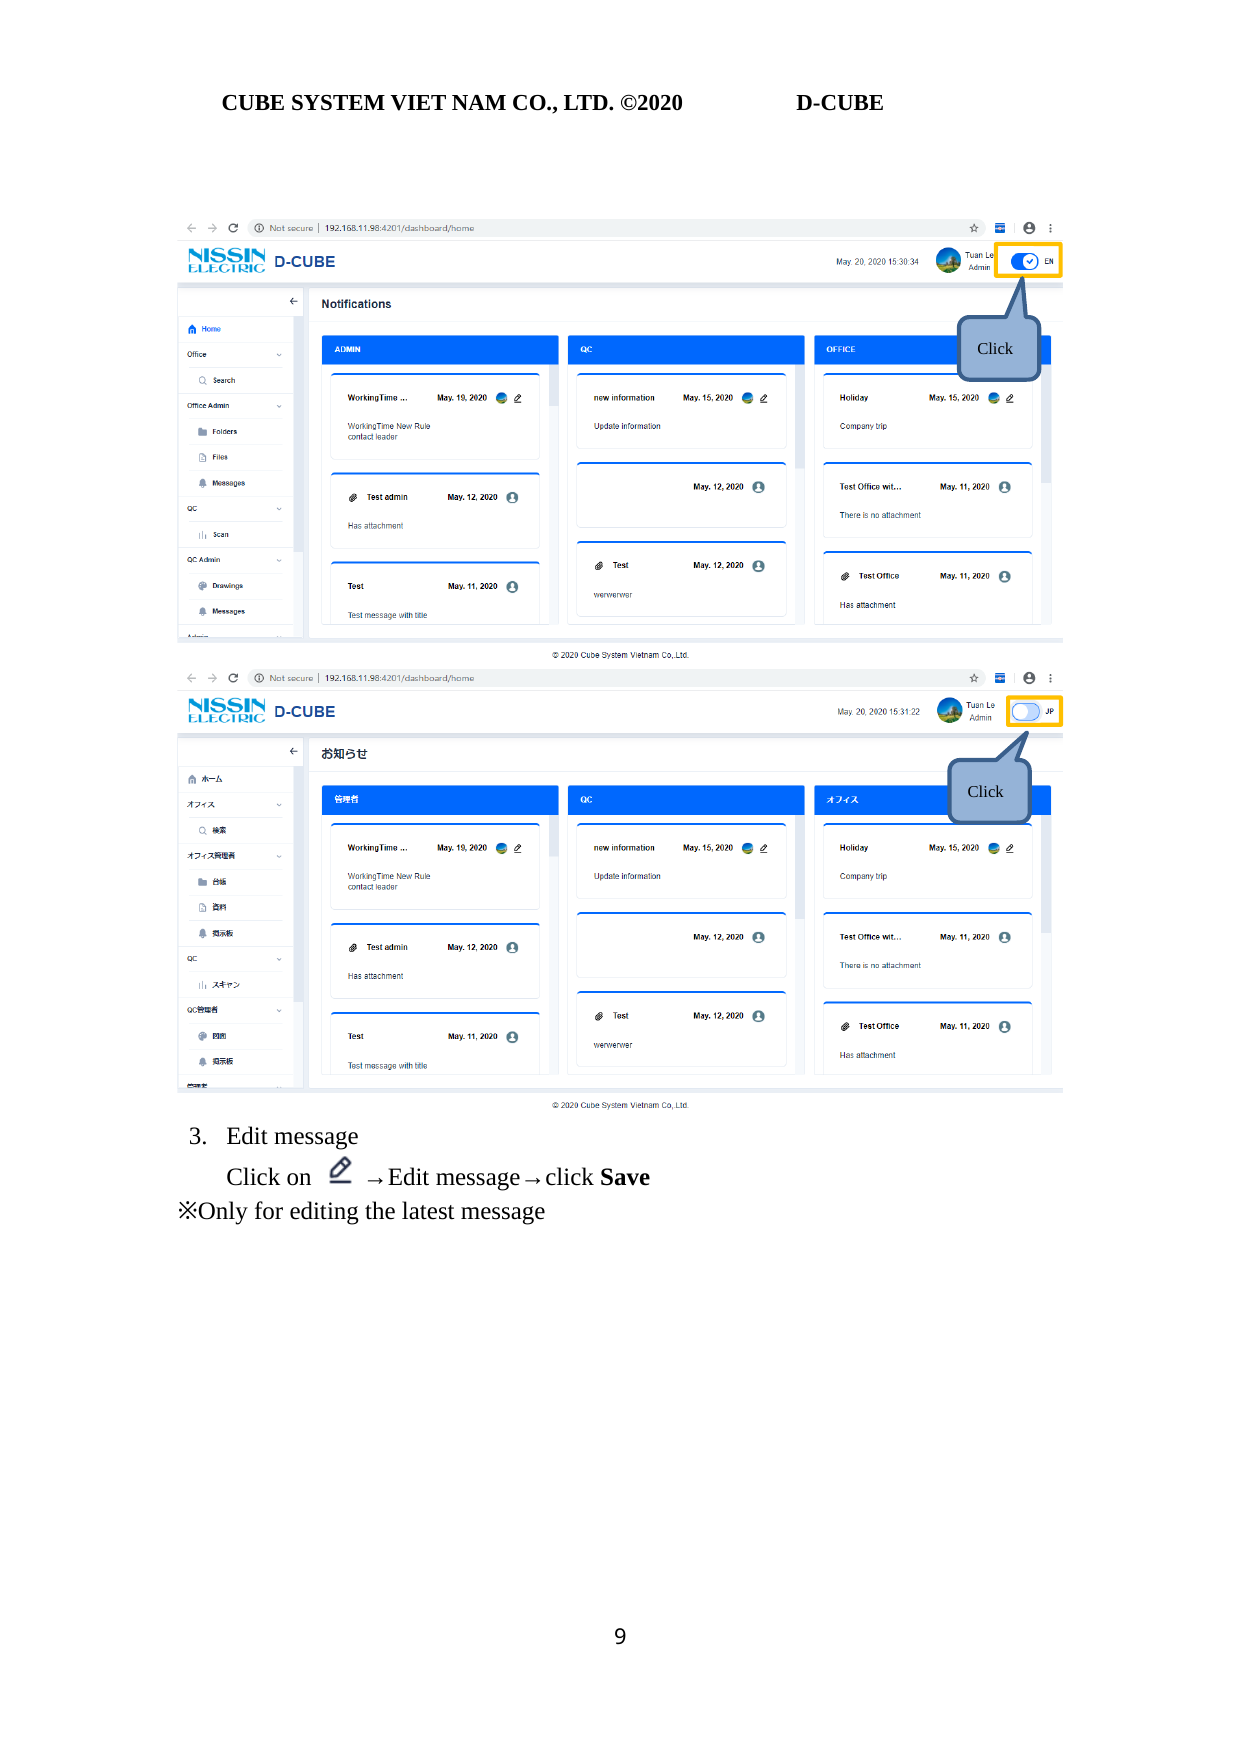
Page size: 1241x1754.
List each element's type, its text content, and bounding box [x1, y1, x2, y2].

text ※Only for editing the latest message [177, 1192, 1063, 1229]
picture [1011, 700, 1058, 722]
picture [177, 667, 1063, 1117]
list Edit message [188, 1117, 1063, 1154]
picture [177, 216, 1063, 666]
list Click on →Edit message→click Save [226, 1154, 1063, 1192]
picture [998, 246, 1058, 273]
